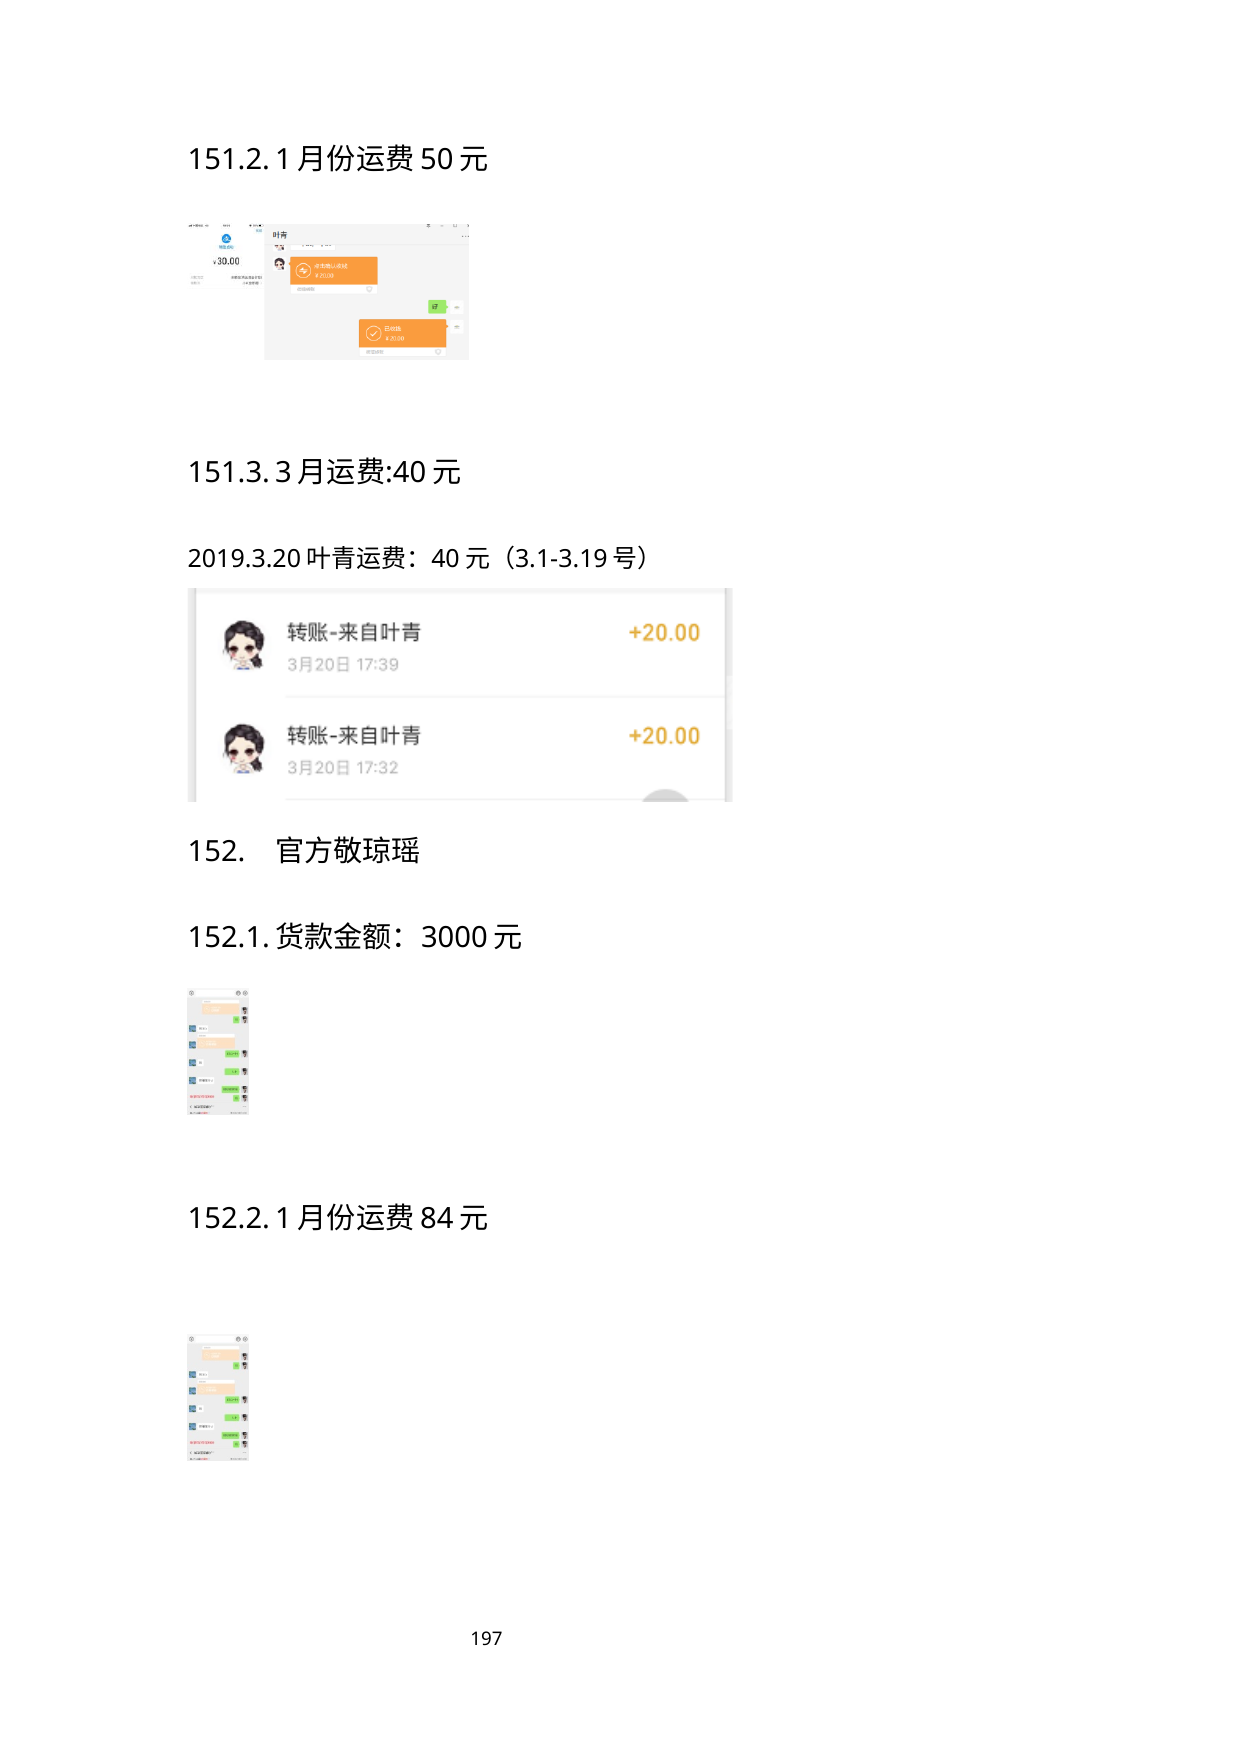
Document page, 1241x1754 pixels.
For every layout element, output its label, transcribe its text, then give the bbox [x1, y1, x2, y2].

picture [187, 1334, 249, 1461]
subtitle 货款金额：3000元 [187, 902, 1053, 967]
text 2019.3.20叶青运费：40元（3.1-3.19号） [187, 524, 1053, 589]
subtitle 3月运费:40元 [187, 438, 1053, 503]
subtitle 1月份运费50元 [187, 124, 1053, 189]
picture [187, 223, 469, 360]
subtitle 1月份运费84元 [187, 1184, 1053, 1249]
picture [187, 588, 733, 802]
subtitle 官方敬琼瑶 [187, 816, 1053, 881]
picture [187, 988, 249, 1115]
